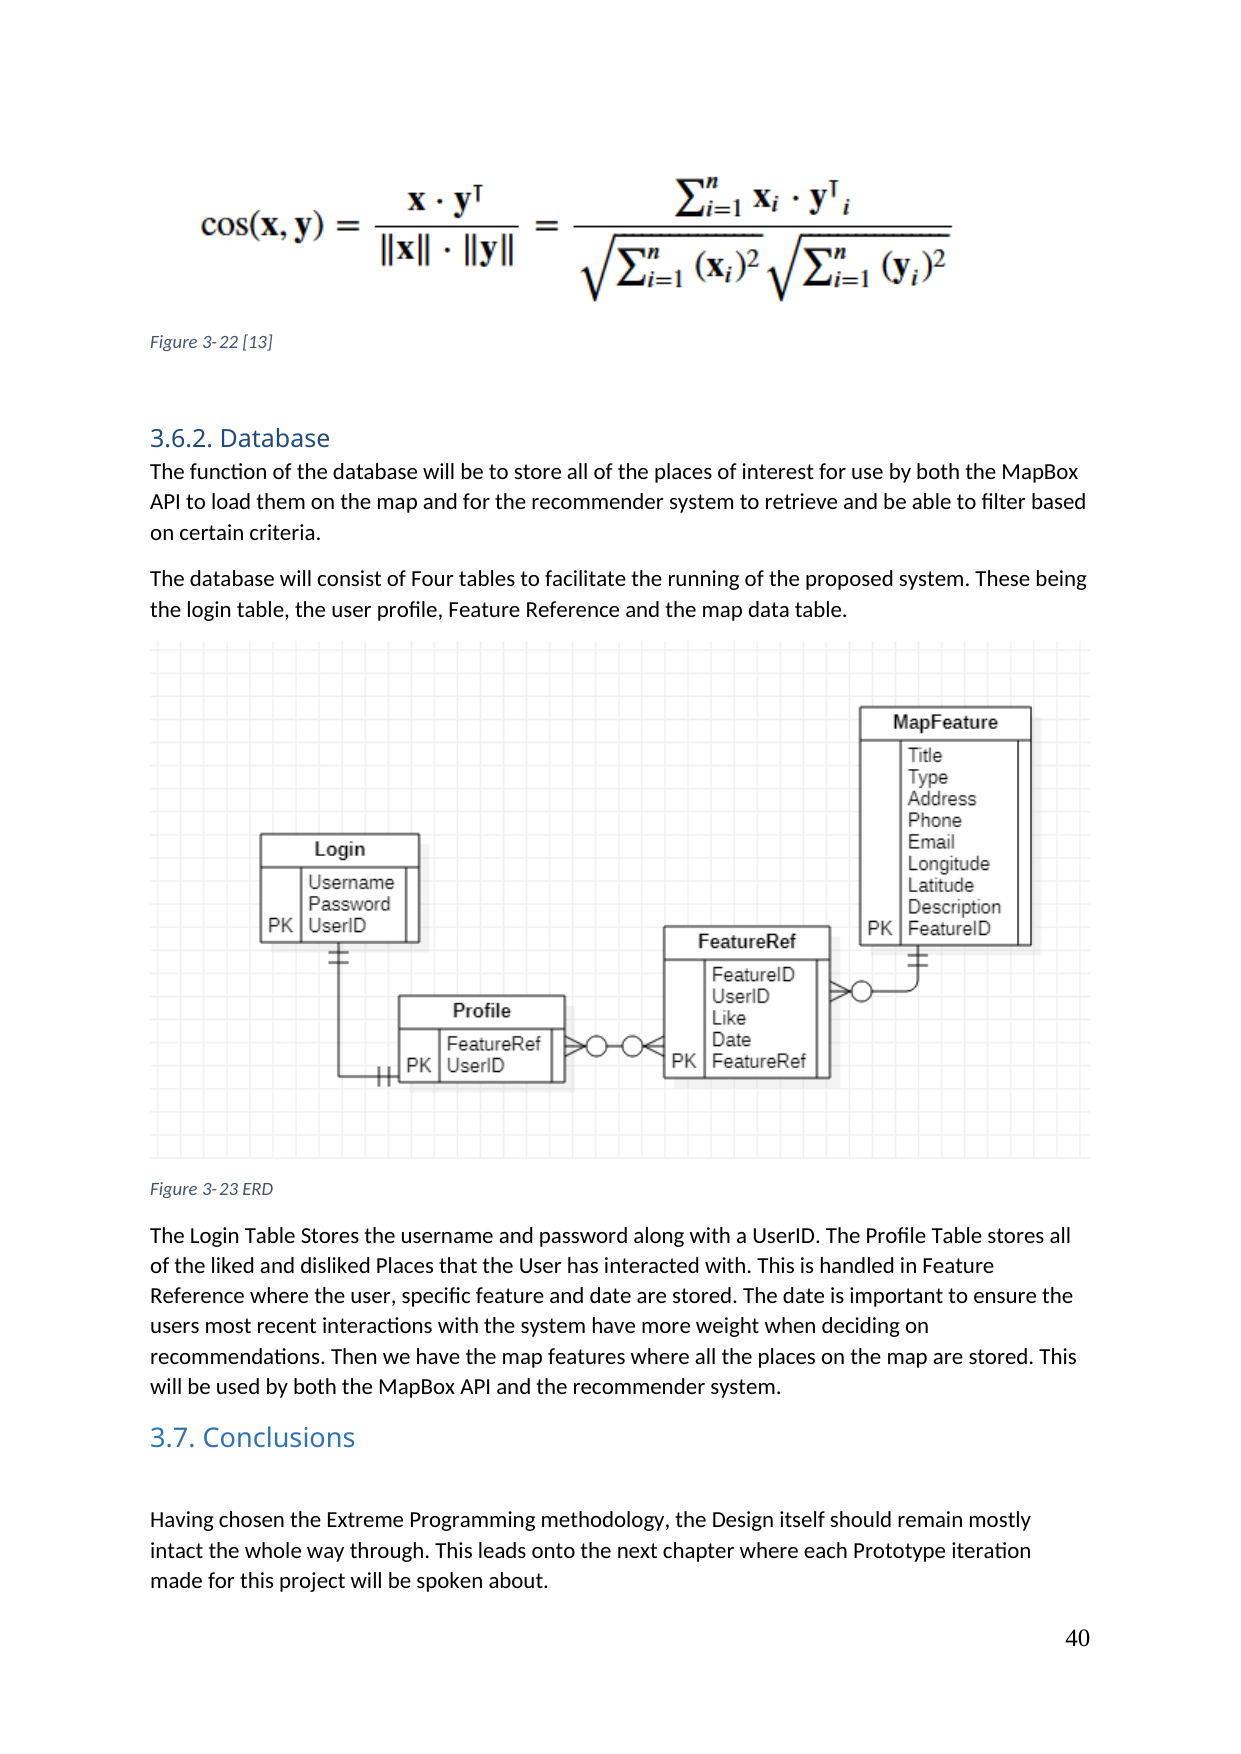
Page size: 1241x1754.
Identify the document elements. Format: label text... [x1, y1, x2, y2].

text The database will consist of Four tables to facilitate the running of the proposed system. These being the login table, the user profile, Feature Reference and the map data table. [150, 564, 1090, 623]
picture [150, 641, 1091, 1159]
text Figure - [150, 330, 1090, 353]
picture [150, 150, 1032, 311]
text The Login Table Stores the username and password along with a UserID. The Profile Table stores all of the liked and disliked Places that the User has interacted with. This is handled in Feature Reference where the user, specific feature and date are stored. The date is important to ensure the users most recent interactions with the system have more weight when deciding on recommendations. Then we have the map features where all the places on the map are stored. This will be used by both the MapBox API and the recommender system. [150, 1221, 1090, 1400]
subtitle 3.6.2. Database [150, 420, 1090, 454]
subtitle 3.7. Conclusions [150, 1419, 1090, 1456]
text The function of the database will be to store all of the places of interest for use by both the MapBox API to load them on the map and for the recommender system to retrieve and be able to filter based on certain criteria. [150, 457, 1090, 546]
text Having chosen the Extreme Programming methodology, the Design itself should remain mostly intact the whole way through. This leads onto the next chapter where each Prototype iteration made for this project will be spoken about. [150, 1506, 1090, 1594]
